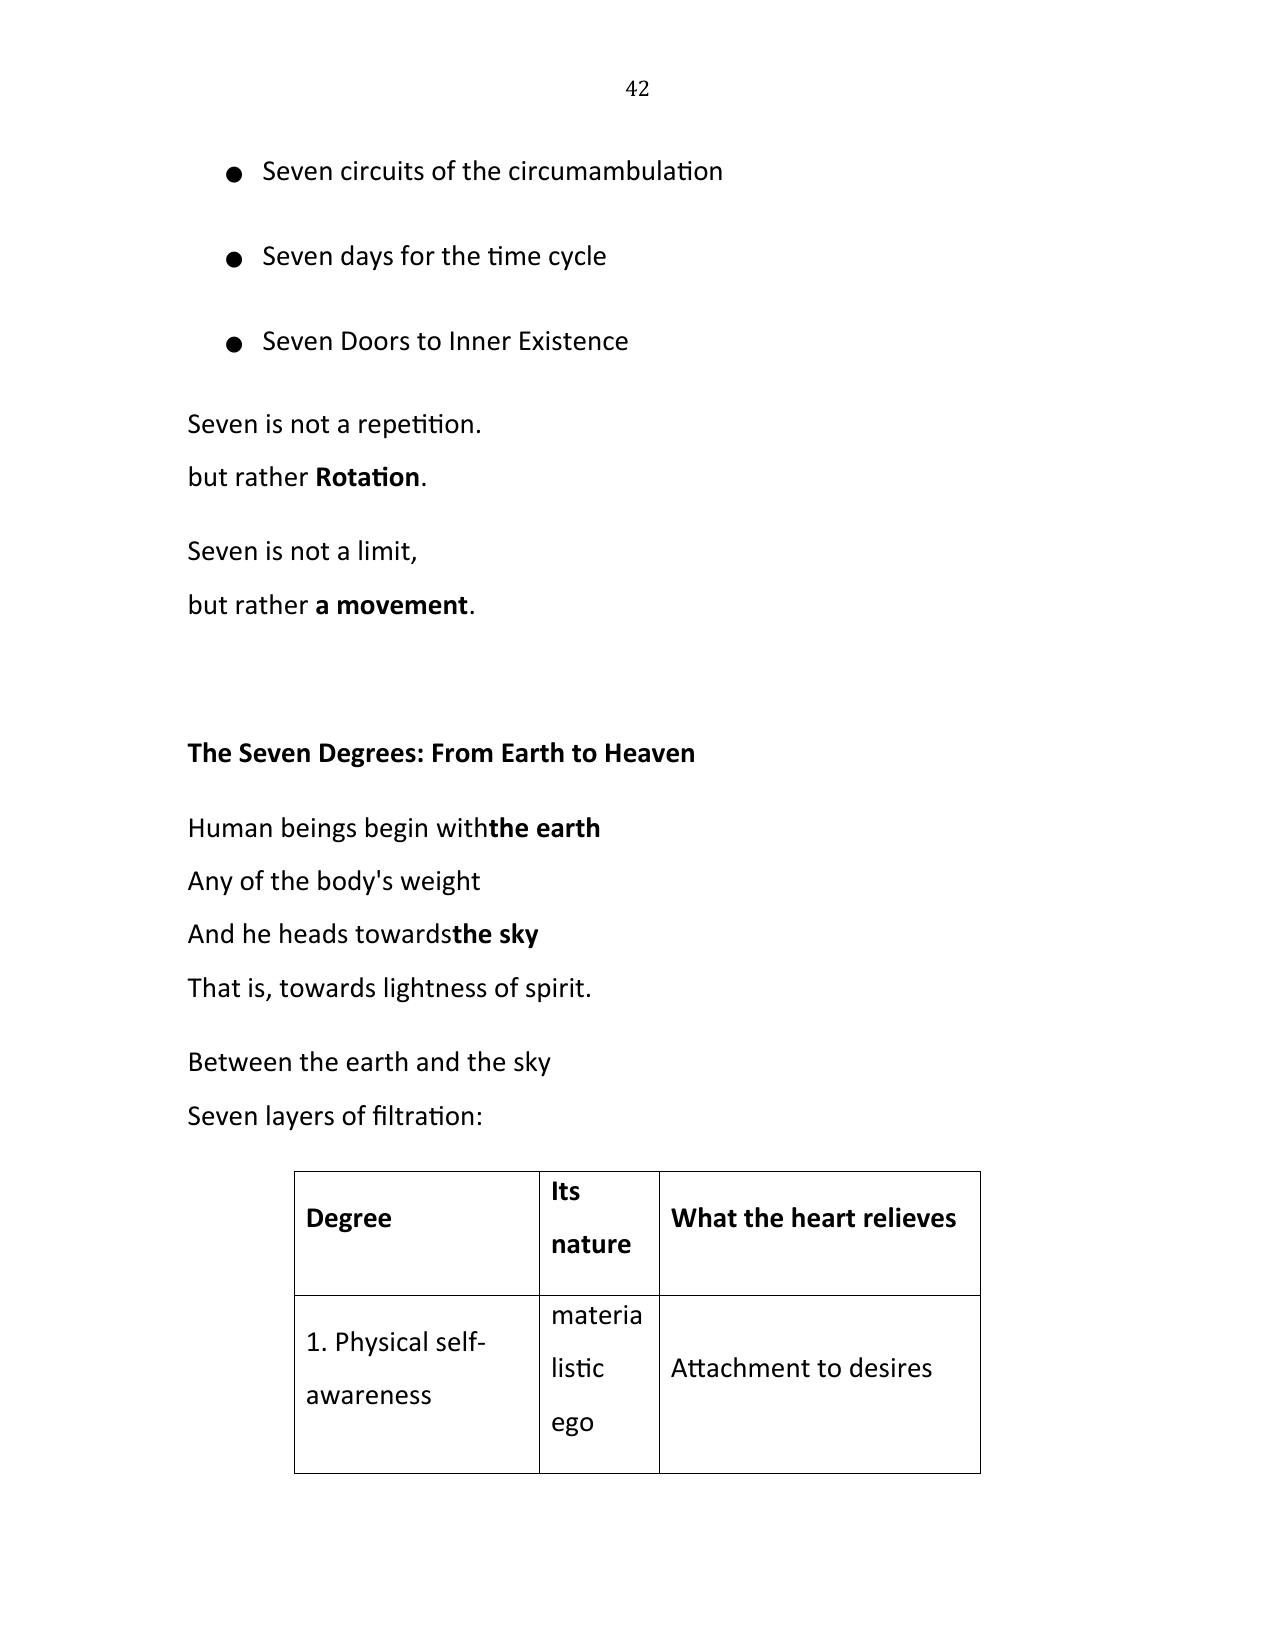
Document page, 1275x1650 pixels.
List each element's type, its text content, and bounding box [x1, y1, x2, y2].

list Seven circuits of the circumambulation [225, 150, 1087, 193]
text Human beings begin withthe earth Any of the body's weight And he heads towardsthe sky That is, towards lightness of spirit. [187, 809, 1087, 1004]
table_cell 1. Physical self-awareness [295, 1296, 539, 1472]
text Between the earth and the sky Seven layers of filtration: [187, 1043, 1087, 1132]
table_cell materialistic ego [540, 1296, 659, 1472]
list Seven days for the time cycle [225, 235, 1087, 278]
table_header Degree [295, 1172, 539, 1295]
text Seven is not a limit, but rather a movement. [187, 532, 1087, 621]
text The Seven Degrees: From Earth to Heaven [187, 734, 1087, 770]
table_header What the heart relieves [660, 1172, 980, 1295]
table_header Its nature [540, 1172, 659, 1295]
table_cell Attachment to desires [660, 1296, 980, 1472]
list Seven Doors to Inner Existence [225, 320, 1087, 362]
text Seven is not a repetition. but rather Rotation. [187, 405, 1087, 494]
